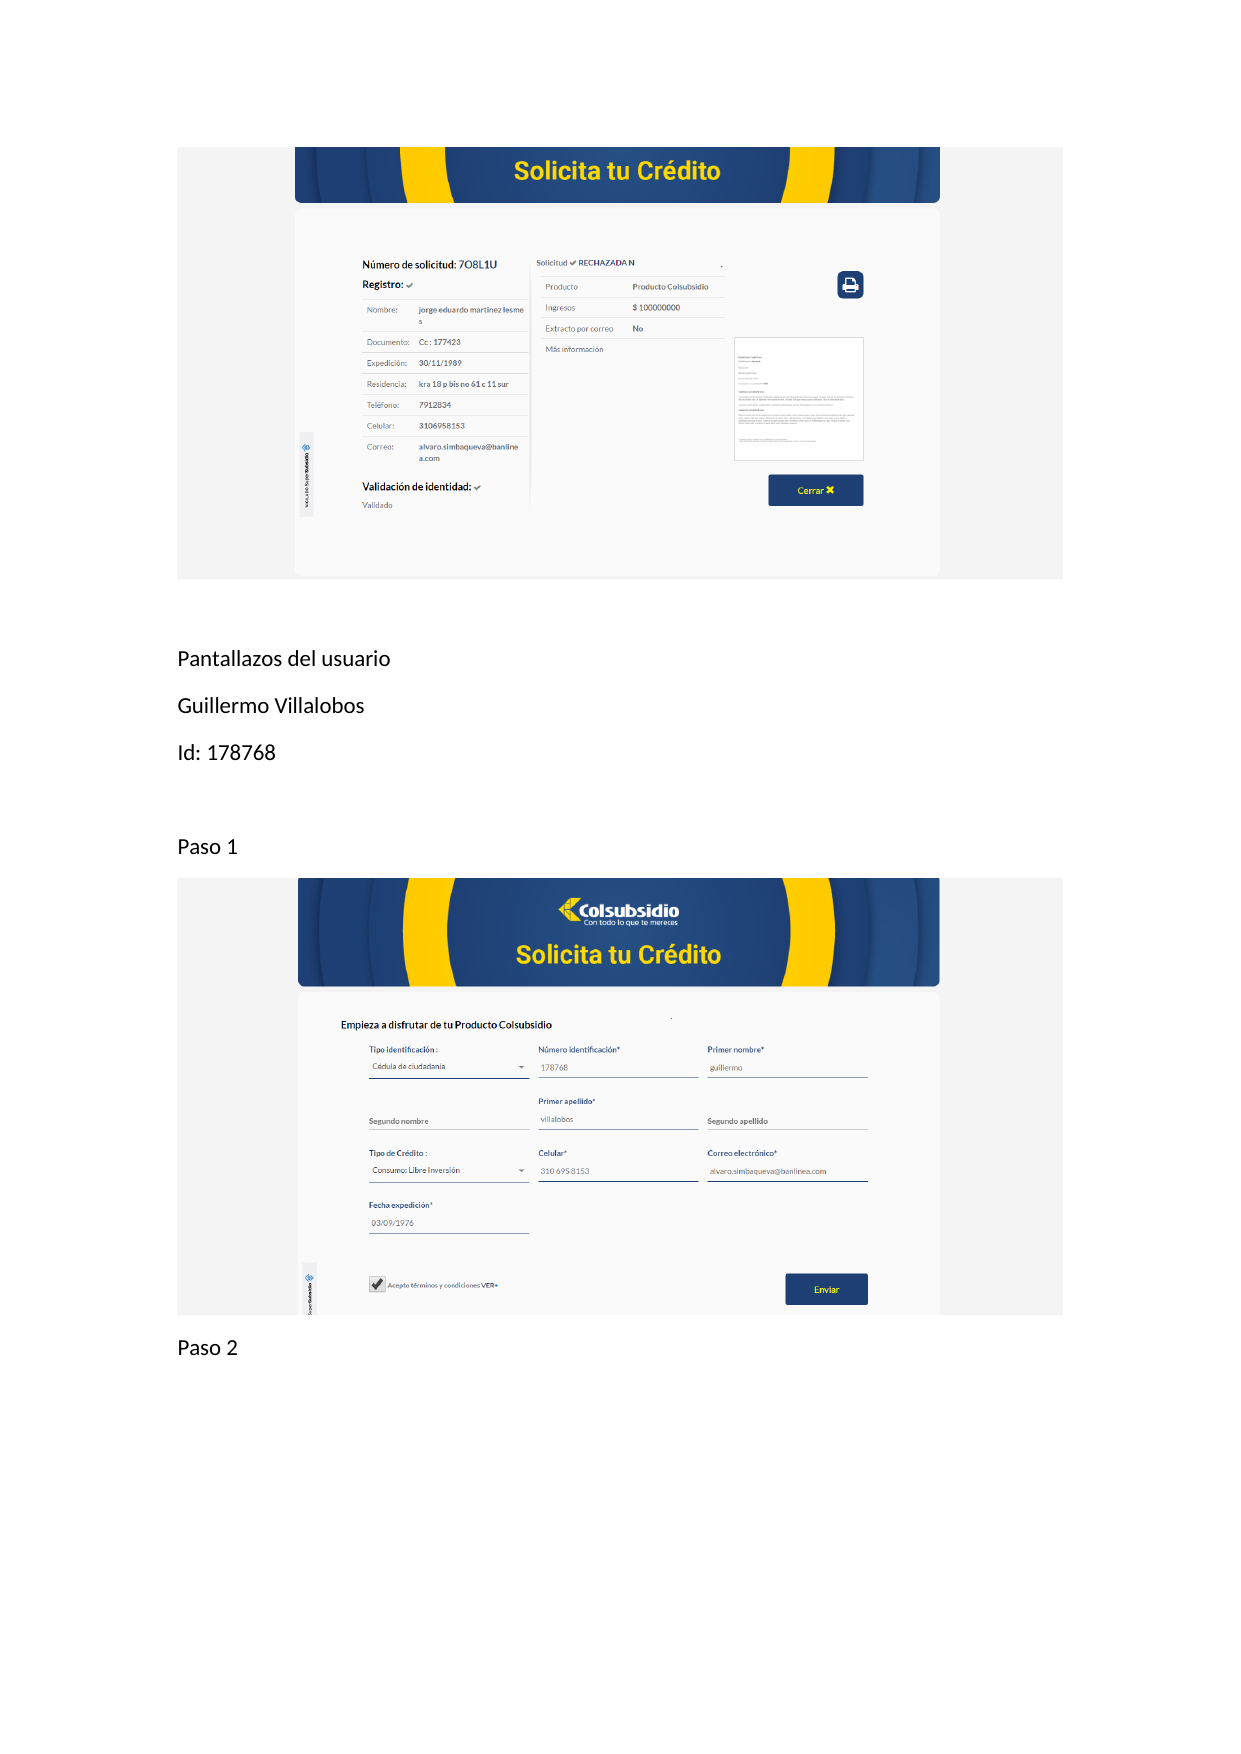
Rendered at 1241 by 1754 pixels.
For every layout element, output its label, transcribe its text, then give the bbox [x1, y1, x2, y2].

text Paso 2 [177, 1333, 1063, 1362]
text Id: 178768 [177, 738, 1063, 766]
text Paso 1 [177, 832, 1063, 860]
picture [177, 878, 1063, 1315]
text Guillermo Villalobos [177, 691, 1063, 719]
picture [177, 147, 1063, 579]
text Pantallazos del usuario [177, 644, 1063, 672]
